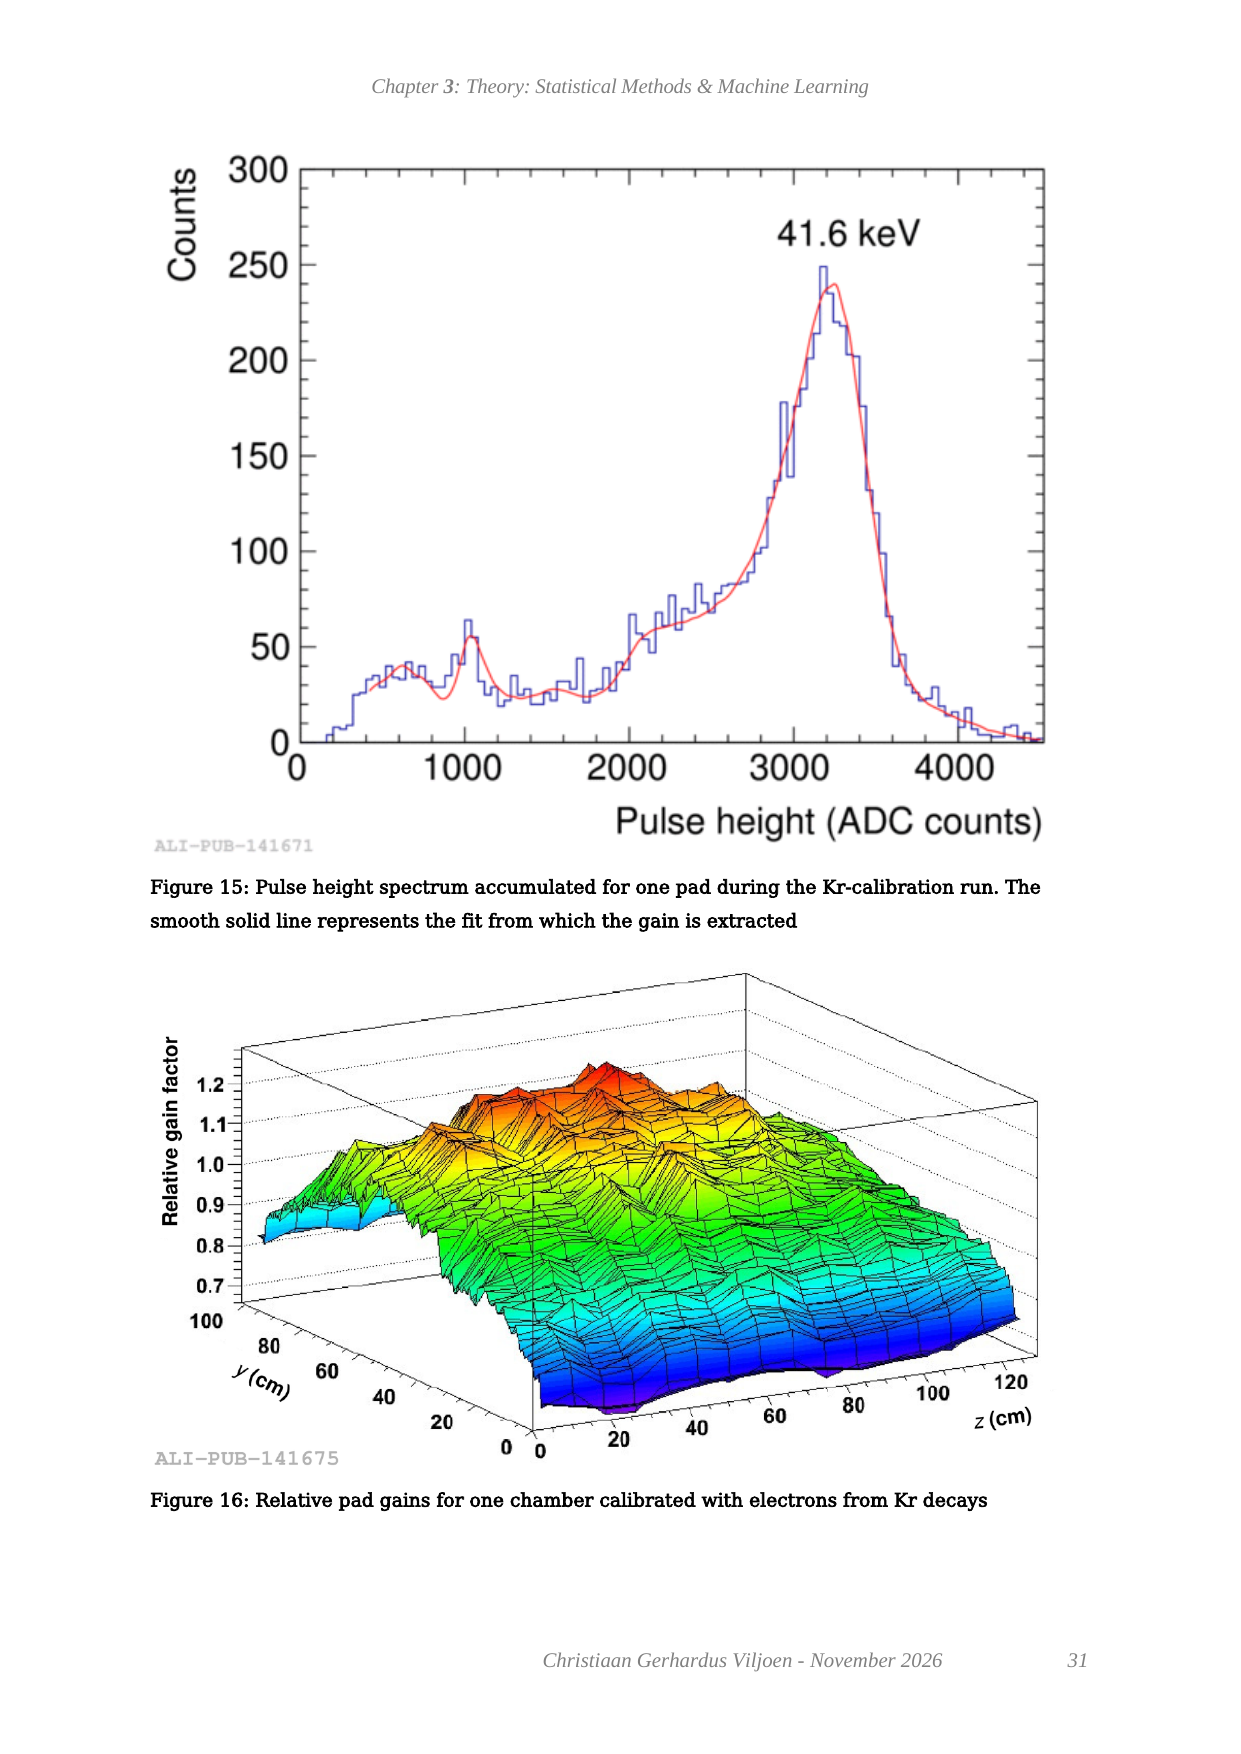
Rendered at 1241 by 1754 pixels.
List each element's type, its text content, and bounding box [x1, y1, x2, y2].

text Figure 16: Relative pad gains for one chamber calibrated with electrons from Kr decays [150, 1488, 1090, 1510]
text Figure 15: Pulse height spectrum accumulated for one pad during the Kr-calibration run. The smooth solid line represents the fit from which the gain is extracted [150, 875, 1090, 931]
picture [150, 150, 1091, 856]
picture [150, 950, 1091, 1469]
